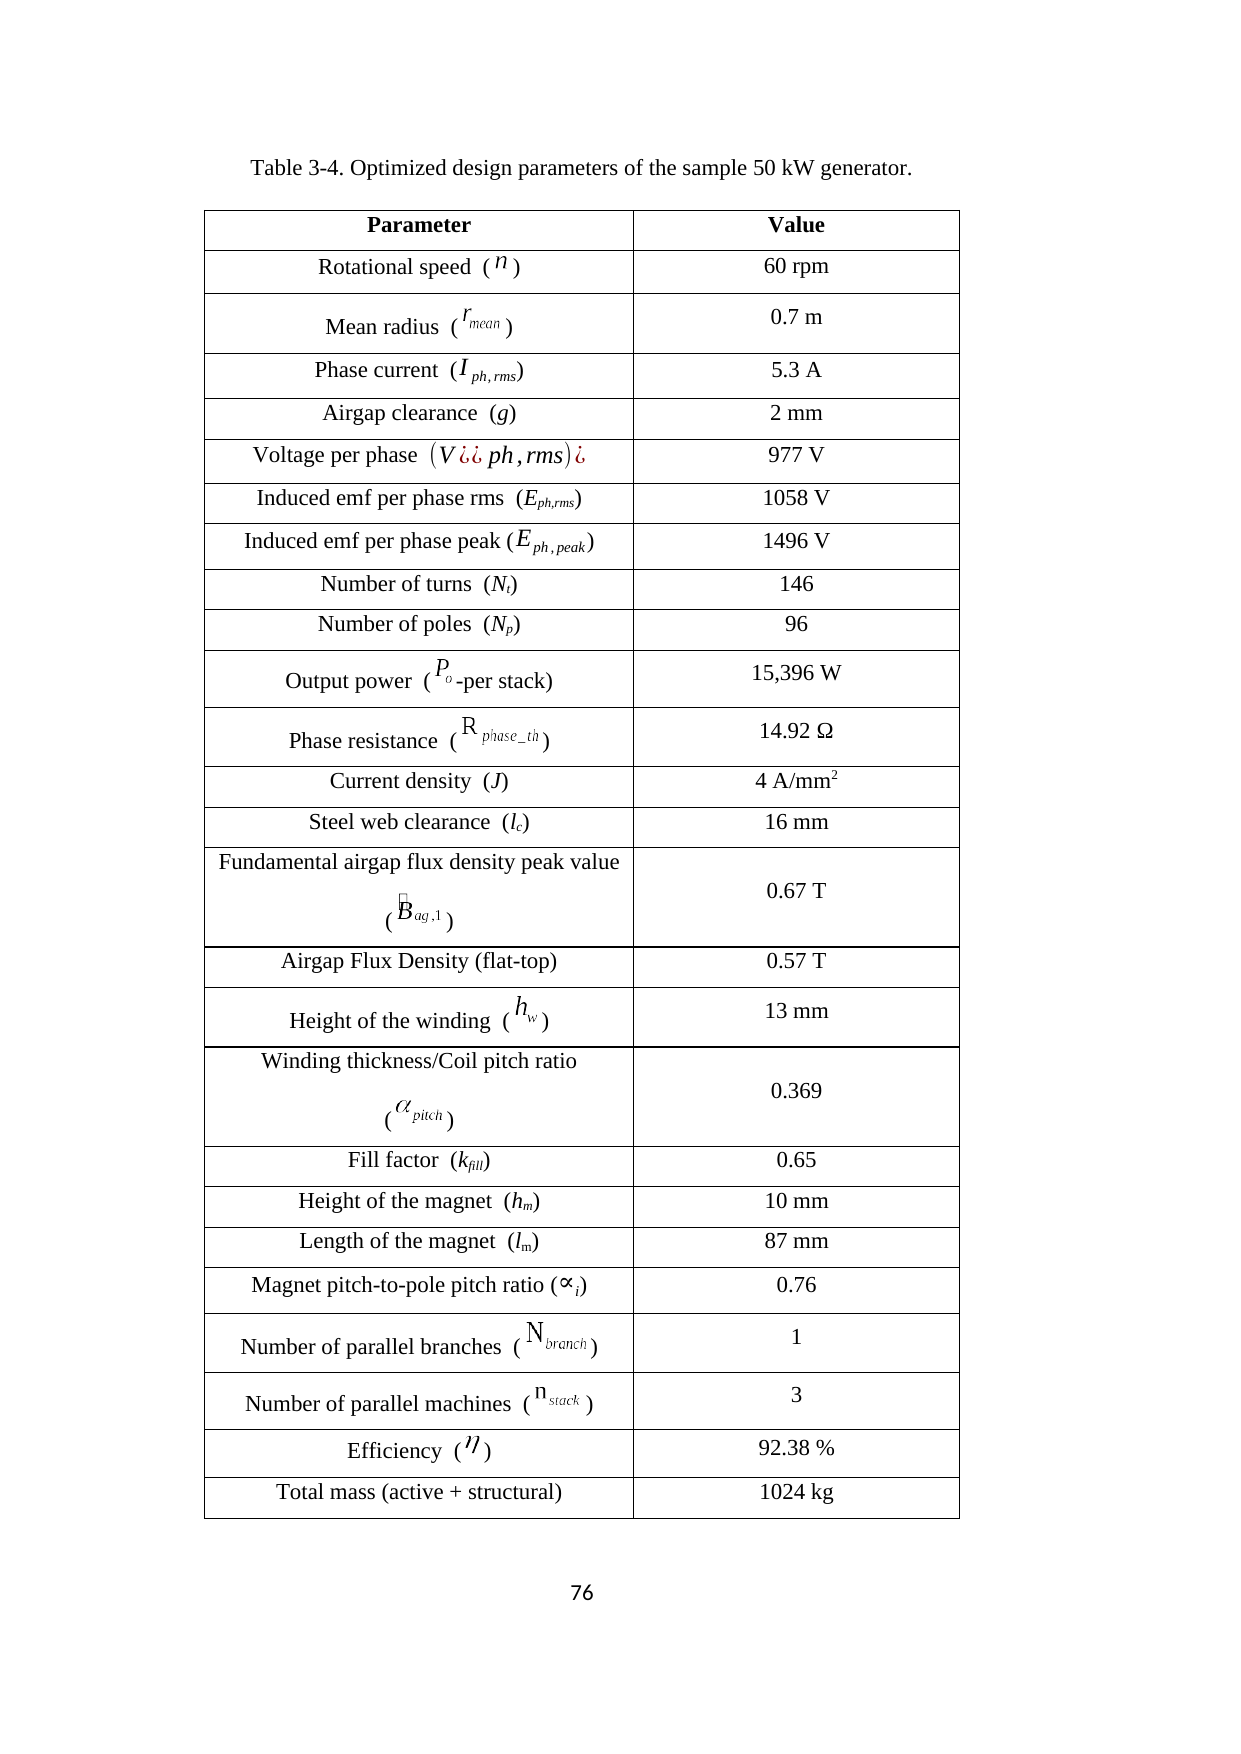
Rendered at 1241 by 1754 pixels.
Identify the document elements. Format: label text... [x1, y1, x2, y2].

table_cell Fundamental airgap flux density peak value () [205, 848, 633, 946]
table_cell 1058 V [634, 484, 959, 523]
table_cell 14.92 Ω [634, 708, 959, 766]
table_cell Fill factor (kfill) [205, 1147, 633, 1186]
table_cell Voltage per phase [205, 440, 633, 483]
table_cell Total mass (active + structural) [205, 1478, 633, 1517]
table_cell Magnet pitch-to-pole pitch ratio () [205, 1268, 633, 1313]
table_header Value [634, 211, 959, 250]
table_cell Phase resistance () [205, 708, 633, 766]
table_cell 3 [634, 1373, 959, 1429]
table_cell 60 rpm [634, 251, 959, 293]
table_cell Height of the magnet (hm) [205, 1187, 633, 1227]
table_cell 96 [634, 610, 959, 650]
table_cell 5.3 A [634, 354, 959, 398]
table_header Parameter [205, 211, 633, 250]
table_cell 0.7 m [634, 294, 959, 352]
table_cell Current density (J) [205, 767, 633, 807]
table_cell Airgap Flux Density (flat-top) [205, 948, 633, 987]
table_cell 977 V [634, 440, 959, 483]
table_cell 0.57 T [634, 948, 959, 987]
table_cell 16 mm [634, 808, 959, 847]
table_cell 15,396 W [634, 651, 959, 707]
table_cell Number of parallel machines () [205, 1373, 633, 1429]
table_cell Steel web clearance (lc) [205, 808, 633, 847]
table_cell 1 [634, 1314, 959, 1372]
table_cell 0.67 T [634, 848, 959, 946]
table_cell Number of parallel branches () [205, 1314, 633, 1372]
table_cell Induced emf per phase peak () [205, 524, 633, 569]
text Table 3-4. Optimized design parameters of the sample 50 kW generator. [165, 153, 998, 180]
table_cell 10 mm [634, 1187, 959, 1227]
table_cell 13 mm [634, 988, 959, 1046]
table_cell Phase current () [205, 354, 633, 398]
table_cell Induced emf per phase rms (Eph,rms) [205, 484, 633, 523]
table_cell Winding thickness/Coil pitch ratio () [205, 1048, 633, 1146]
table_cell Airgap clearance (g) [205, 399, 633, 438]
table_cell Efficiency () [205, 1430, 633, 1477]
table_cell Output power (-per stack) [205, 651, 633, 707]
table_cell Number of turns (Nt) [205, 570, 633, 609]
table_cell Height of the winding () [205, 988, 633, 1046]
table_cell Mean radius () [205, 294, 633, 352]
table_cell Number of poles (Np) [205, 610, 633, 650]
table_cell Rotational speed () [205, 251, 633, 293]
table_cell Length of the magnet (lm) [205, 1228, 633, 1267]
table_cell 92.38 % [634, 1430, 959, 1477]
table_cell 0.65 [634, 1147, 959, 1186]
table_cell 0.369 [634, 1048, 959, 1146]
table_cell 4 A/mm2 [634, 767, 959, 807]
table_cell 1496 V [634, 524, 959, 569]
table_cell 1024 kg [634, 1478, 959, 1517]
table_cell 87 mm [634, 1228, 959, 1267]
table_cell 146 [634, 570, 959, 609]
table_cell 0.76 [634, 1268, 959, 1313]
table_cell 2 mm [634, 399, 959, 438]
